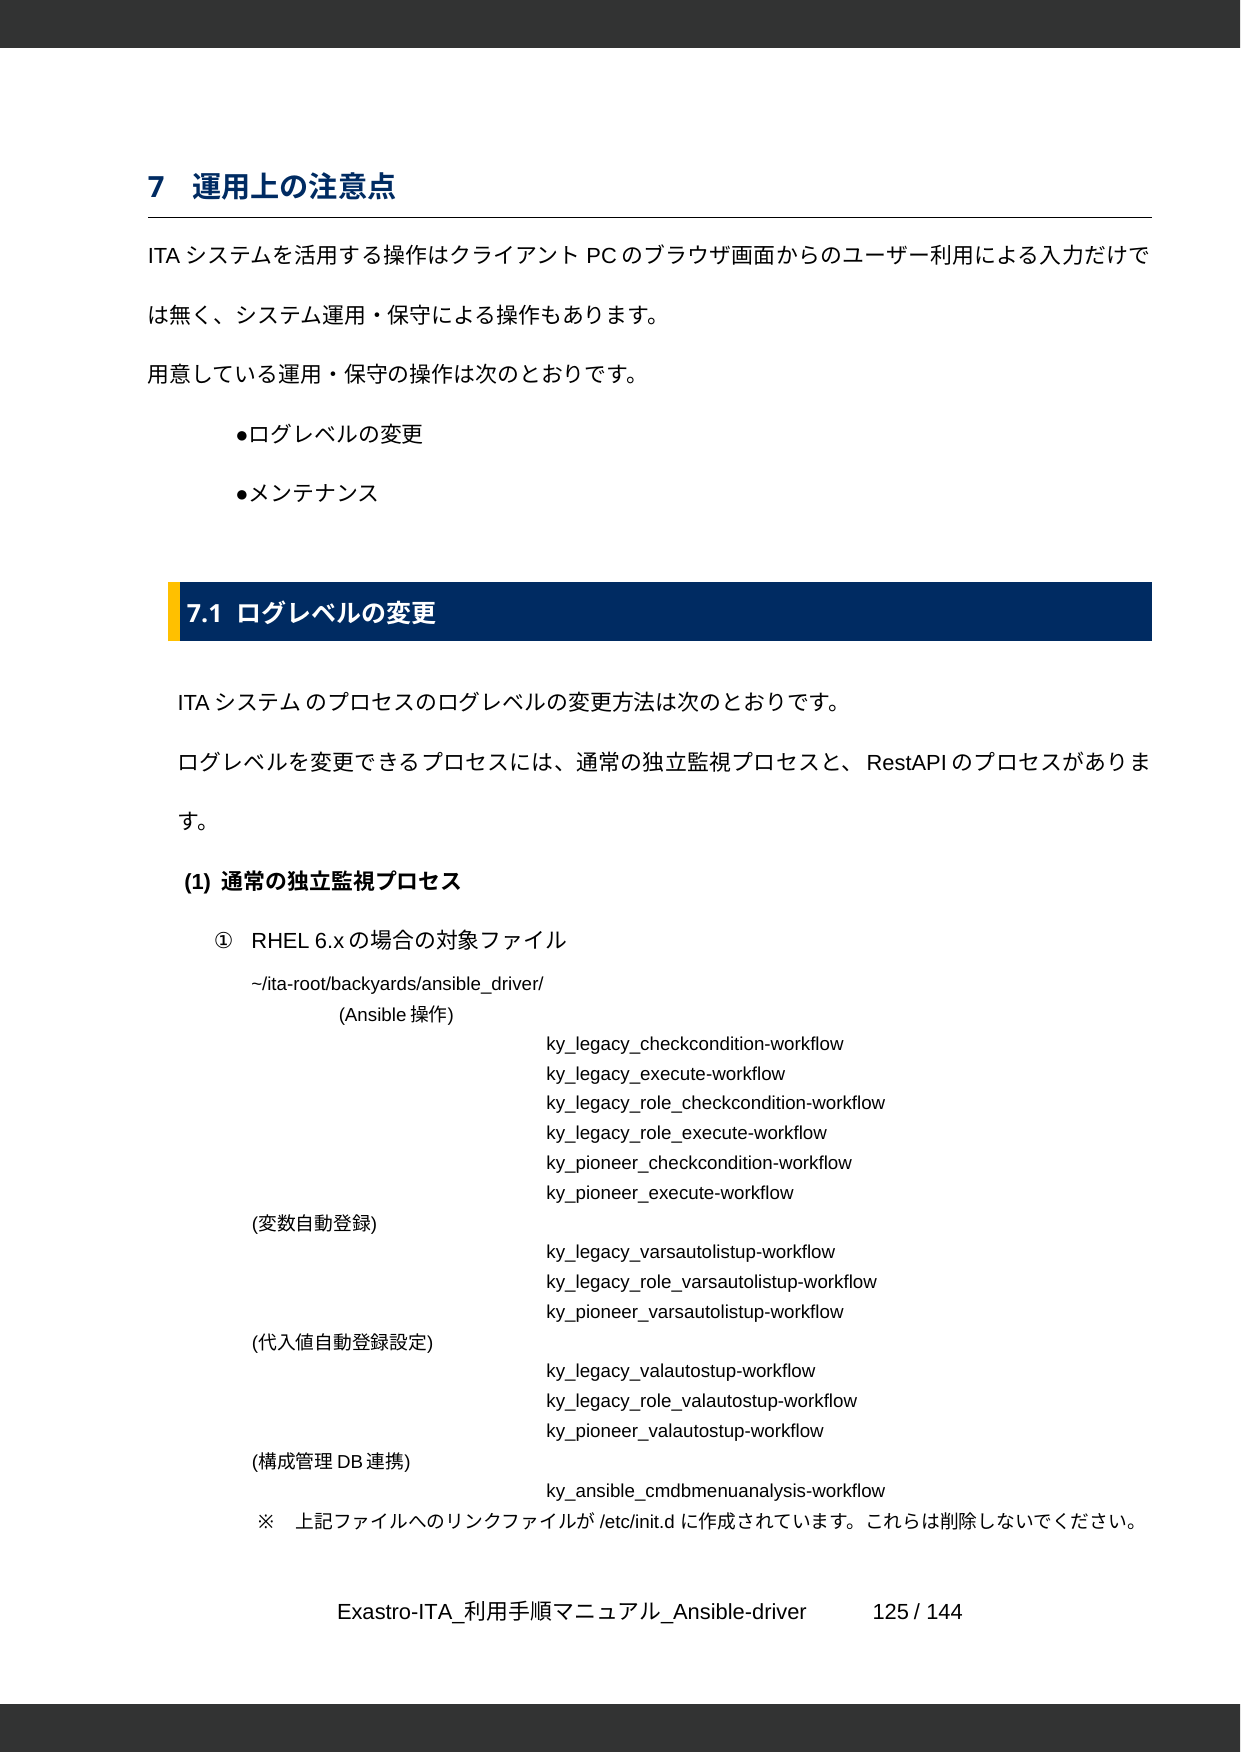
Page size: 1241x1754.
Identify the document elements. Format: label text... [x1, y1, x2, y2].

text ky_pioneer_checkcondition-workflow [546, 1148, 1152, 1177]
subtitle 運用上の注意点 [148, 155, 1152, 217]
subtitle ログレベルの変更 [180, 582, 1152, 641]
text ky_pioneer_varsautolistup-workflow [546, 1297, 1152, 1326]
picture [0, 0, 1241, 48]
text ky_pioneer_execute-workflow [546, 1177, 1152, 1207]
text ky_legacy_varsautolistup-workflow ky_legacy_role_varsautolistup-workflow [546, 1237, 1152, 1297]
text ky_legacy_role_valautostup-workflow [546, 1386, 1152, 1416]
text ~/ita-root/backyards/ansible_driver/ [251, 969, 1152, 999]
text ITAシステム のプロセスのログレベルの変更方法は次のとおりです。 ログレベルを変更できるプロセスには、通常の独立監視プロセスと、RestAPIのプロセスがあります。 [177, 671, 1152, 850]
text ky_legacy_checkcondition-workflow ky_legacy_execute-workflow ky_legacy_role_checkcondition-workflow [546, 1028, 1152, 1118]
list 上記ファイルへのリンクファイルが /etc/init.d に作成されています。これらは削除しないでください。 [258, 1505, 1152, 1535]
list 通常の独立監視プロセス [184, 850, 1152, 909]
picture [0, 1704, 1241, 1752]
text (変数自動登録) [148, 1207, 1152, 1237]
text ky_pioneer_valautostup-workflow [546, 1416, 1152, 1446]
text ky_legacy_valautostup-workflow [546, 1356, 1152, 1386]
list ●メンテナンス [235, 462, 1152, 522]
list ●ログレベルの変更 [235, 403, 1152, 462]
text (構成管理DB連携) [148, 1446, 1152, 1475]
text ky_ansible_cmdbmenuanalysis-workflow [546, 1475, 1152, 1505]
list RHEL 6.xの場合の対象ファイル [214, 909, 1152, 969]
text (Ansible操作) [338, 999, 1152, 1028]
text (代入値自動登録設定) [148, 1326, 1152, 1356]
text ITAシステムを活用する操作はクライアントPCのブラウザ画面からのユーザー利用による入力だけでは無く、システム運用・保守による操作もあります。 [148, 224, 1152, 343]
text 用意している運用・保守の操作は次のとおりです。 [148, 343, 1152, 403]
text ky_legacy_role_execute-workflow [546, 1118, 1152, 1148]
